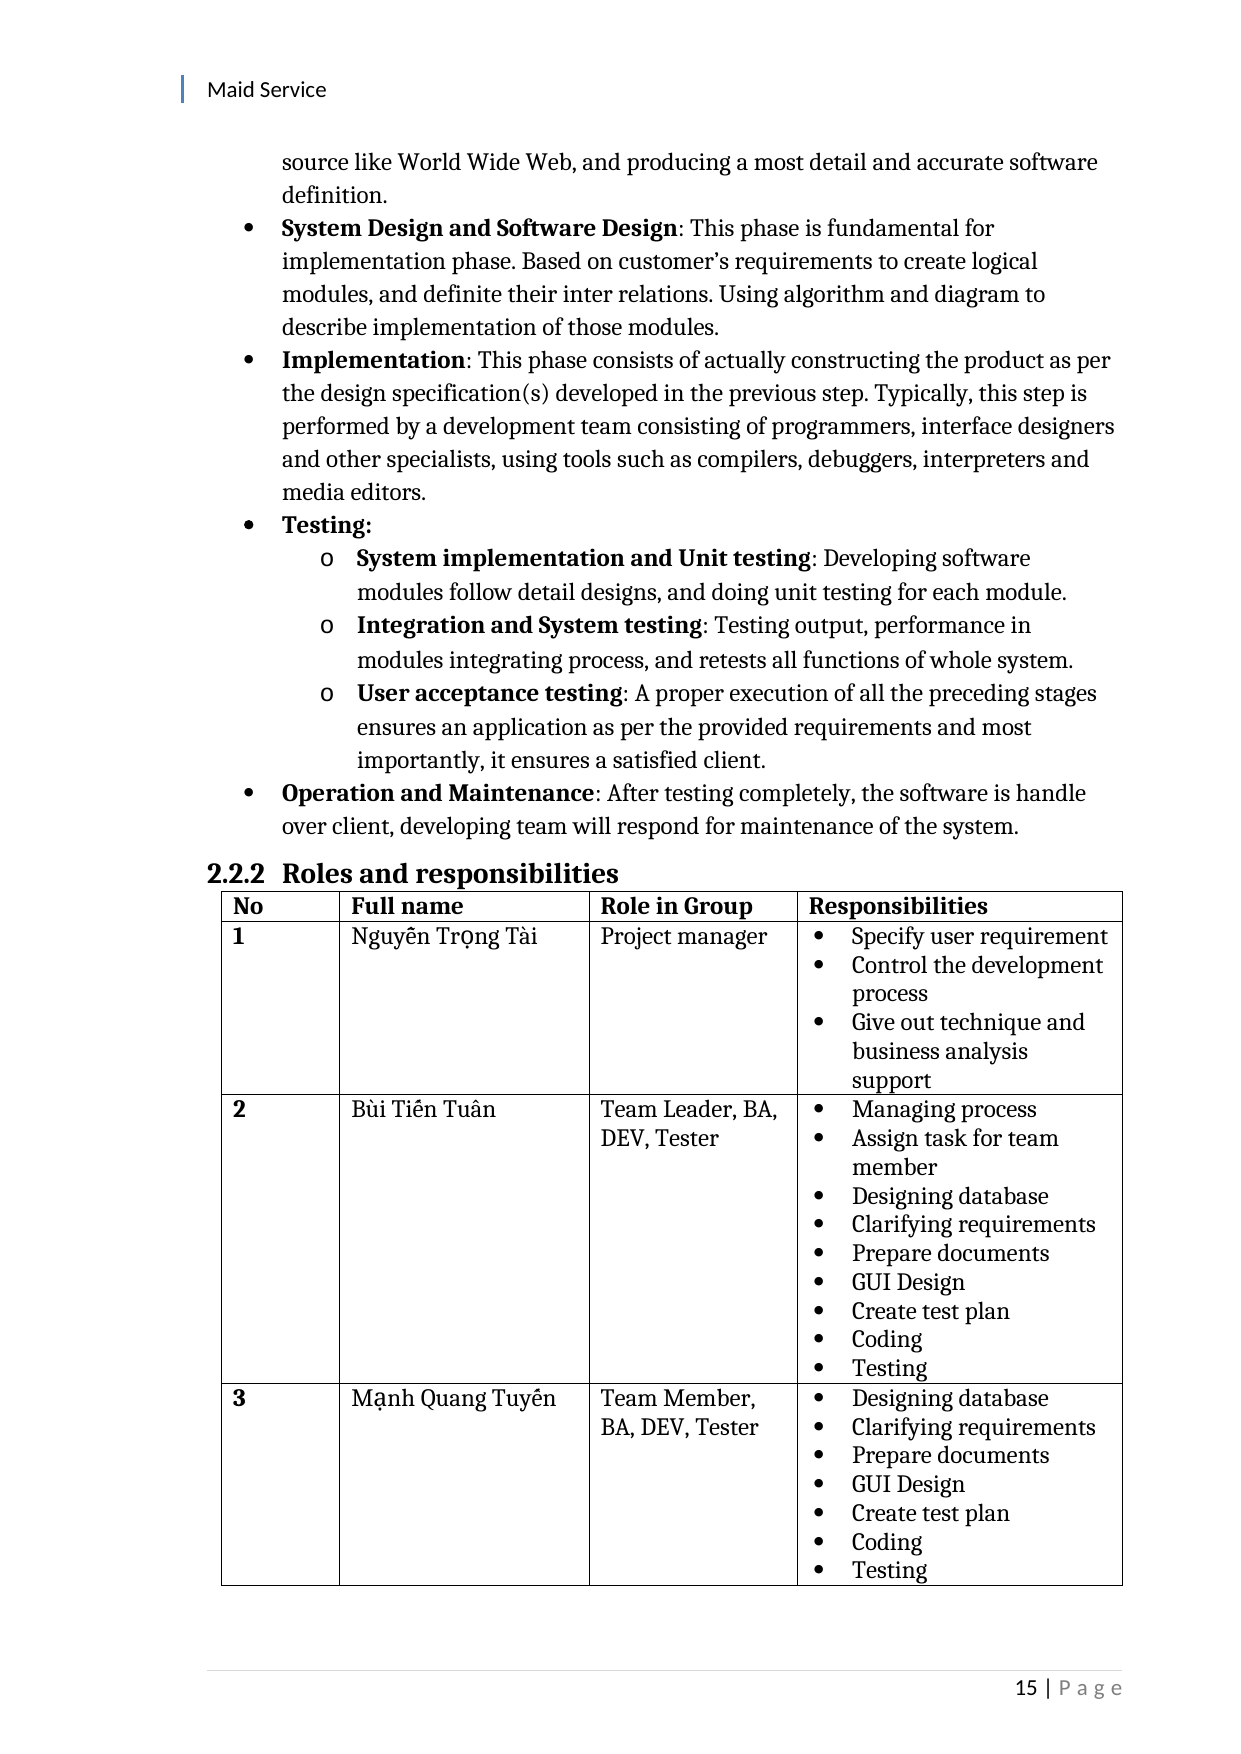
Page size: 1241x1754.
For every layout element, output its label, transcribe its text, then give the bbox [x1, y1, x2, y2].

table_cell Managing process Assign task for team member Designing database Clarifying requirements Prepare documents GUI Design Create test plan Coding Testing [798, 1095, 1122, 1383]
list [244, 148, 1122, 209]
table_cell 3 [222, 1384, 339, 1585]
table_header Responsibilities [798, 892, 1122, 921]
list System implementation and Unit testing: Developing software modules follow detail designs, and doing unit testing for each module. [319, 544, 1122, 607]
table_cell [798, 1384, 1122, 1585]
table_cell 2 [222, 1095, 339, 1383]
table_cell Project manager [590, 922, 797, 1094]
table_header Role in Group [590, 892, 797, 921]
subtitle Roles and responsibilities [207, 857, 1122, 891]
list Testing: [244, 511, 1122, 540]
table_cell Nguyễn Trọng Tài [340, 922, 589, 1094]
table_cell 1 [222, 922, 339, 1094]
table_cell Mạnh Quang Tuyến [340, 1384, 589, 1585]
table_cell Bùi Tiến Tuân [340, 1095, 589, 1383]
table_header No [222, 892, 339, 921]
table_header Full name [340, 892, 589, 921]
table_cell Team Leader, BA, DEV, Tester [590, 1095, 797, 1383]
list Implementation: This phase consists of actually constructing the product as per the design specification(s) developed in the previous step. Typically, this step is performed by a development team consisting of programmers, interface designers and other specialists, using tools such as compilers, debuggers, interpreters and media editors. [244, 346, 1122, 507]
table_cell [590, 1384, 797, 1585]
table_cell Specify user requirement Control the development process Give out technique and business analysis support [798, 922, 1122, 1094]
list Integration and System testing: Testing output, performance in modules integrating process, and retests all functions of whole system. [319, 611, 1122, 674]
list System Design and Software Design: This phase is fundamental for implementation phase. Based on customer’s requirements to create logical modules, and definite their inter relations. Using algorithm and diagram to describe implementation of those modules. [244, 214, 1122, 342]
list User acceptance testing: A proper execution of all the preceding stages ensures an application as per the provided requirements and most importantly, it ensures a satisfied client. [319, 678, 1122, 774]
list Operation and Maintenance: After testing completely, the software is handle over client, developing team will respond for maintenance of the system. [244, 779, 1122, 841]
